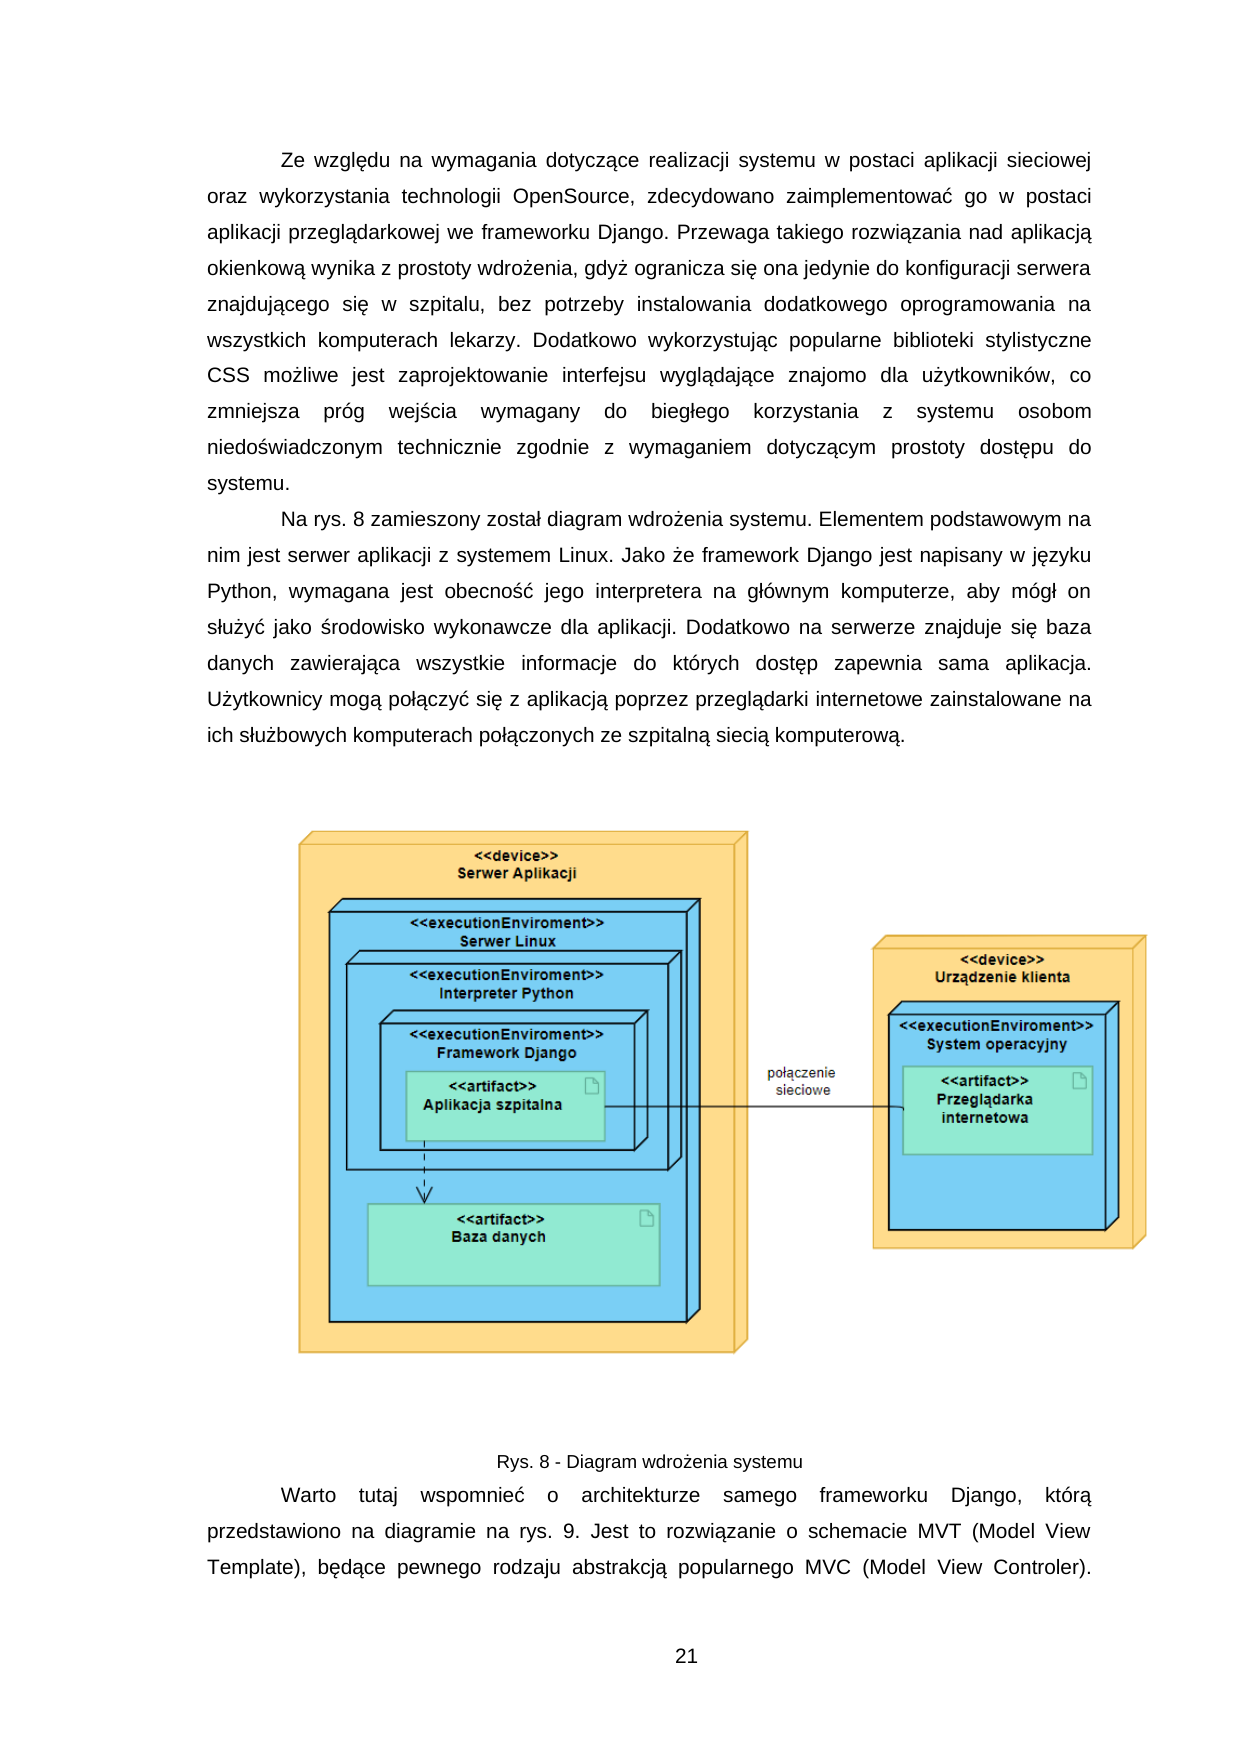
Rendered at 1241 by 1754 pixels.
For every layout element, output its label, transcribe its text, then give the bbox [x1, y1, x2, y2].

text Rys. 8 - Diagram wdrożenia systemu [207, 1451, 1092, 1472]
text Na rys. 8 zamieszony został diagram wdrożenia systemu. Elementem podstawowym na nim jest serwer aplikacji z systemem Linux. Jako że framework Django jest napisany w języku Python, wymagana jest obecność jego interpretera na głównym komputerze, aby mógł on służyć jako środowisko wykonawcze dla aplikacji. Dodatkowo na serwerze znajduje się baza danych zawierająca wszystkie informacje do których dostęp zapewnia sama aplikacja. Użytkownicy mogą połączyć się z aplikacją poprzez przeglądarki internetowe zainstalowane na ich służbowych komputerach połączonych ze szpitalną siecią komputerową. [207, 507, 1092, 747]
picture [280, 794, 1167, 1414]
text Ze względu na wymagania dotyczące realizacji systemu w postaci aplikacji sieciowej oraz wykorzystania technologii OpenSource, zdecydowano zaimplementować go w postaci aplikacji przeglądarkowej we frameworku Django. Przewaga takiego rozwiązania nad aplikacją okienkową wynika z prostoty wdrożenia, gdyż ogranicza się ona jedynie do konfiguracji serwera znajdującego się w szpitalu, bez potrzeby instalowania dodatkowego oprogramowania na wszystkich komputerach lekarzy. Dodatkowo wykorzystując popularne biblioteki stylistyczne CSS możliwe jest zaprojektowanie interfejsu wyglądające znajomo dla użytkowników, co zmniejsza próg wejścia wymagany do biegłego korzystania z systemu osobom niedoświadczonym technicznie zgodnie z wymaganiem dotyczącym prostoty dostępu do systemu. [207, 148, 1092, 495]
